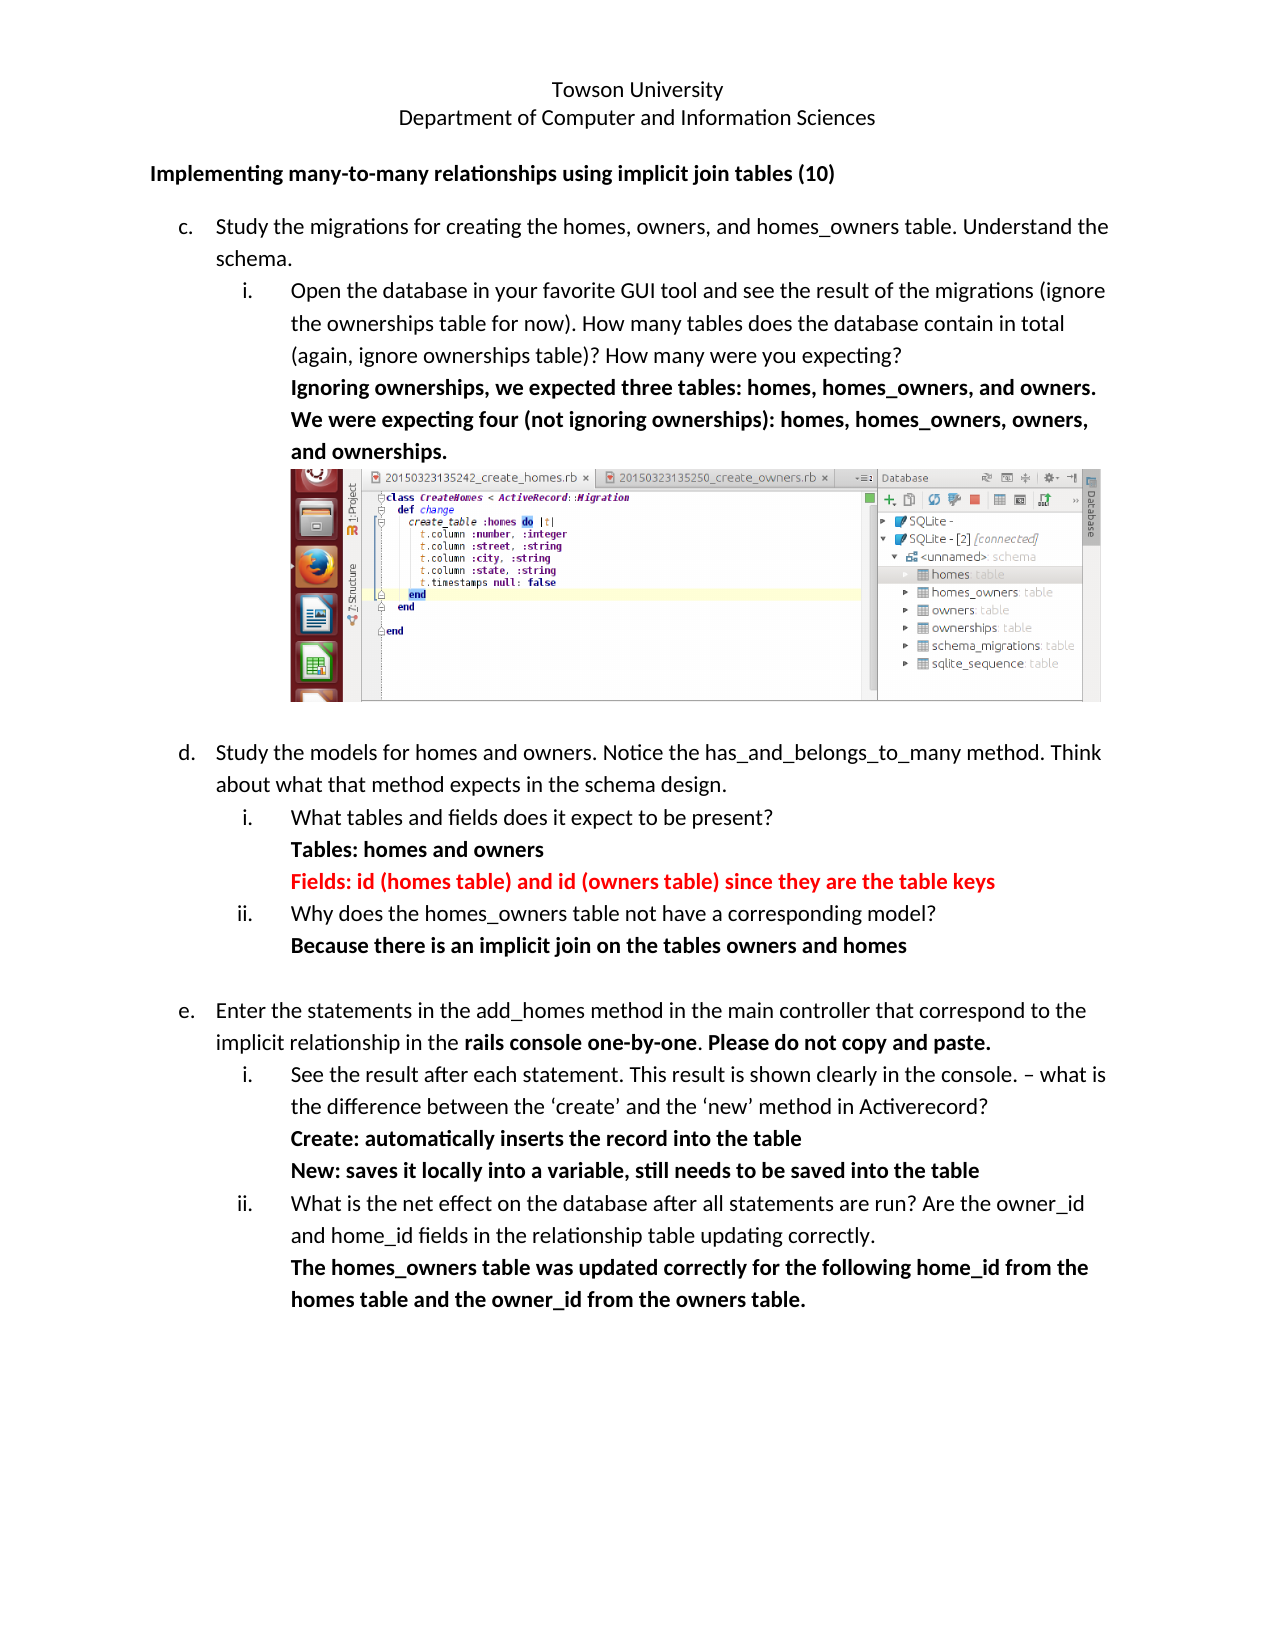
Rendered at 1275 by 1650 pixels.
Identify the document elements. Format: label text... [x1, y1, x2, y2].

list We were expecting four (not ignoring ownerships): homes, homes_owners, owners, and ownerships. [291, 405, 1125, 465]
list Because there is an implicit join on the tables owners and homes [291, 931, 1125, 959]
list Fields: id (homes table) and id (owners table) since they are the table keys [291, 867, 1125, 895]
list What tables and fields does it expect to be present? [253, 803, 1125, 831]
list Tables: homes and owners [291, 835, 1125, 863]
list The homes_owners table was updated correctly for the following home_id from the homes table and the owner_id from the owners table. [291, 1253, 1125, 1313]
list What is the net effect on the database after all statements are run? Are the owner_id and home_id fields in the relationship table updating correctly. [253, 1189, 1125, 1249]
list New: saves it locally into a variable, still needs to be saved into the table [291, 1157, 1125, 1185]
list Open the database in your favorite GUI tool and see the result of the migrations (ignore the ownerships table for now). How many tables does the database contain in total (again, ignore ownerships table)? How many were you expecting? [253, 276, 1125, 369]
list Study the migrations for creating the homes, owners, and homes_owners table. Understand the schema. [178, 212, 1125, 272]
list Why does the homes_owners table not have a corresponding model? [253, 899, 1125, 927]
list See the result after each statement. This result is shown clearly in the console. – what is the difference between the ‘create’ and the ‘new’ method in Activerecord? [253, 1060, 1125, 1120]
list Study the models for homes and owners. Notice the has_and_belongs_to_many method. Think about what that method expects in the schema design. [178, 738, 1125, 798]
list Create: automatically inserts the record into the table [291, 1124, 1125, 1152]
list Enter the statements in the add_homes method in the main controller that correspond to the implicit relationship in the rails console one-by-one. Please do not copy and paste. [178, 996, 1125, 1056]
list Ignoring ownerships, we expected three tables: homes, homes_owners, and owners. [291, 373, 1125, 401]
picture [290, 469, 1101, 702]
text Implementing many-to-many relationships using implicit join tables (10) [150, 159, 1125, 187]
